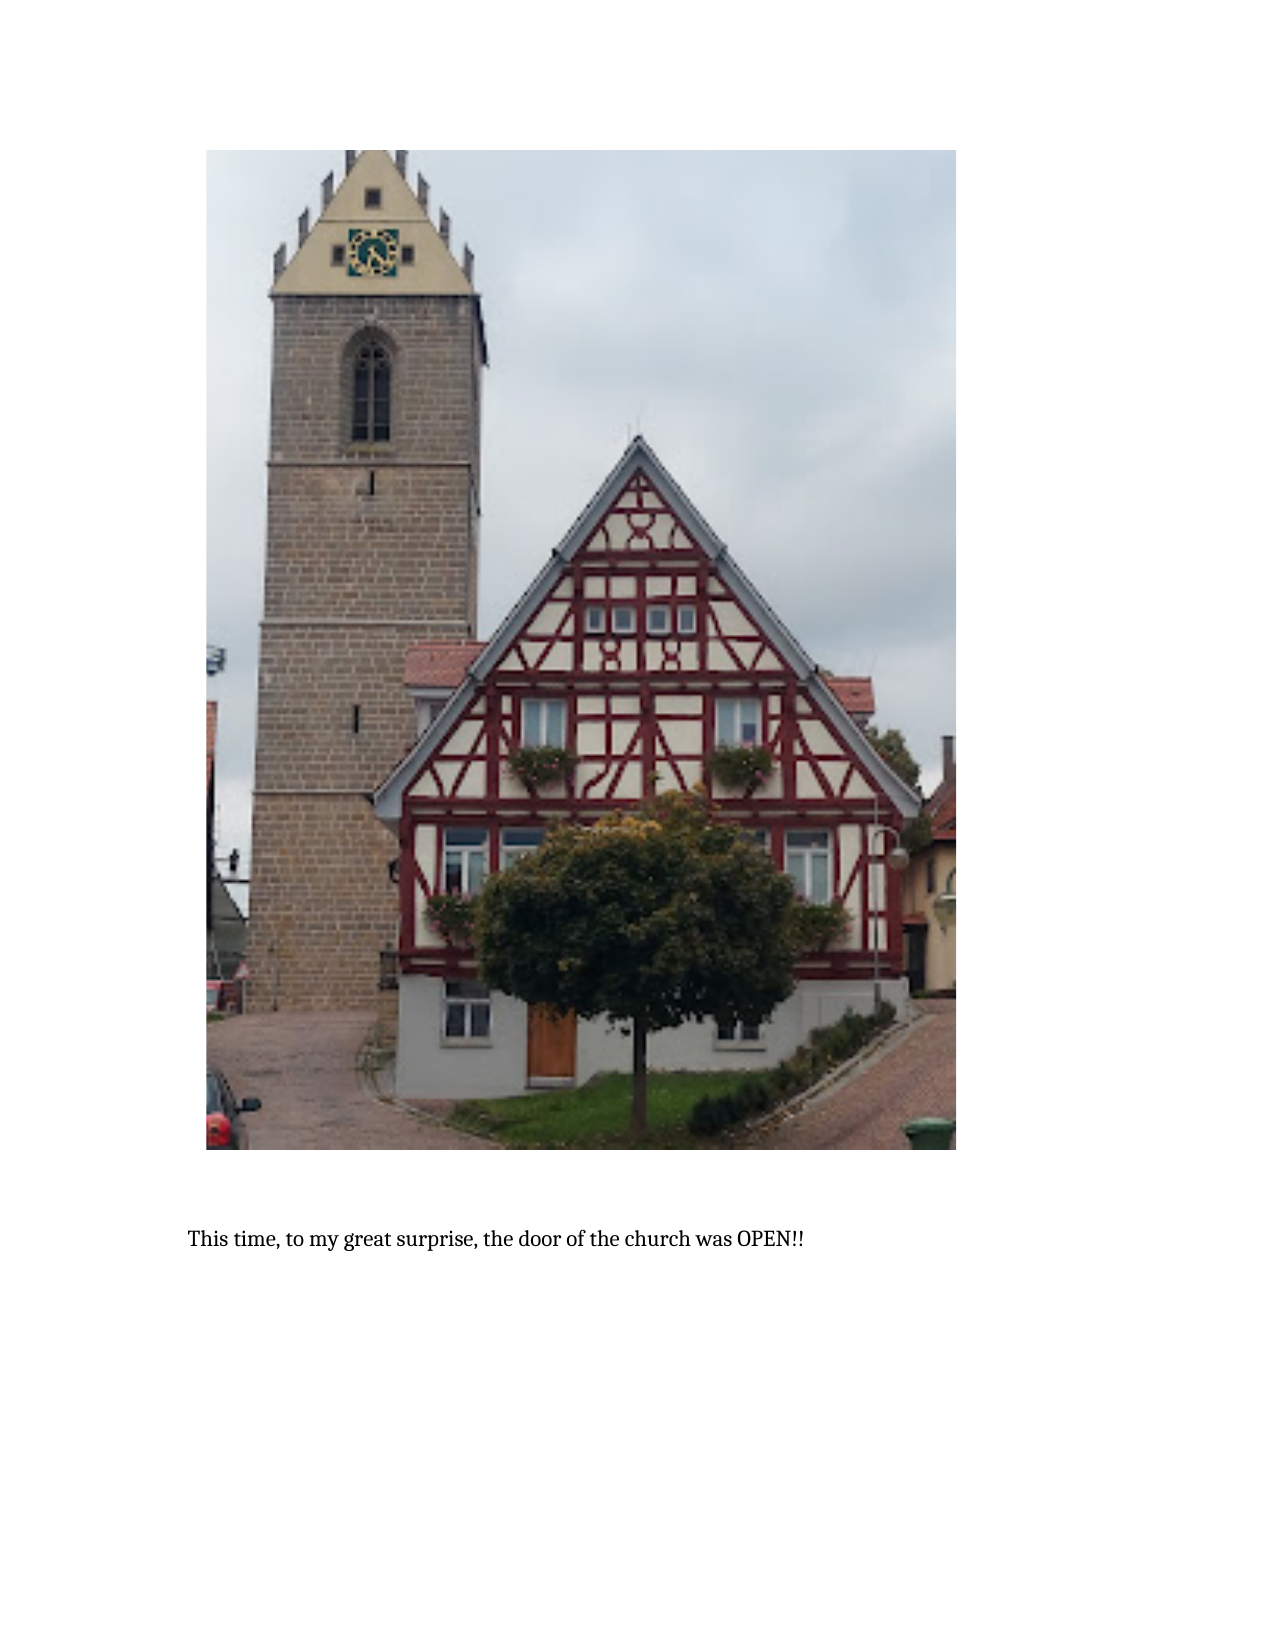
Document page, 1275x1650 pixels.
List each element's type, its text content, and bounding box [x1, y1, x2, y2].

text This time, to my great surprise, the door of the church was OPEN!! [187, 1226, 1087, 1252]
picture [206, 150, 957, 1150]
